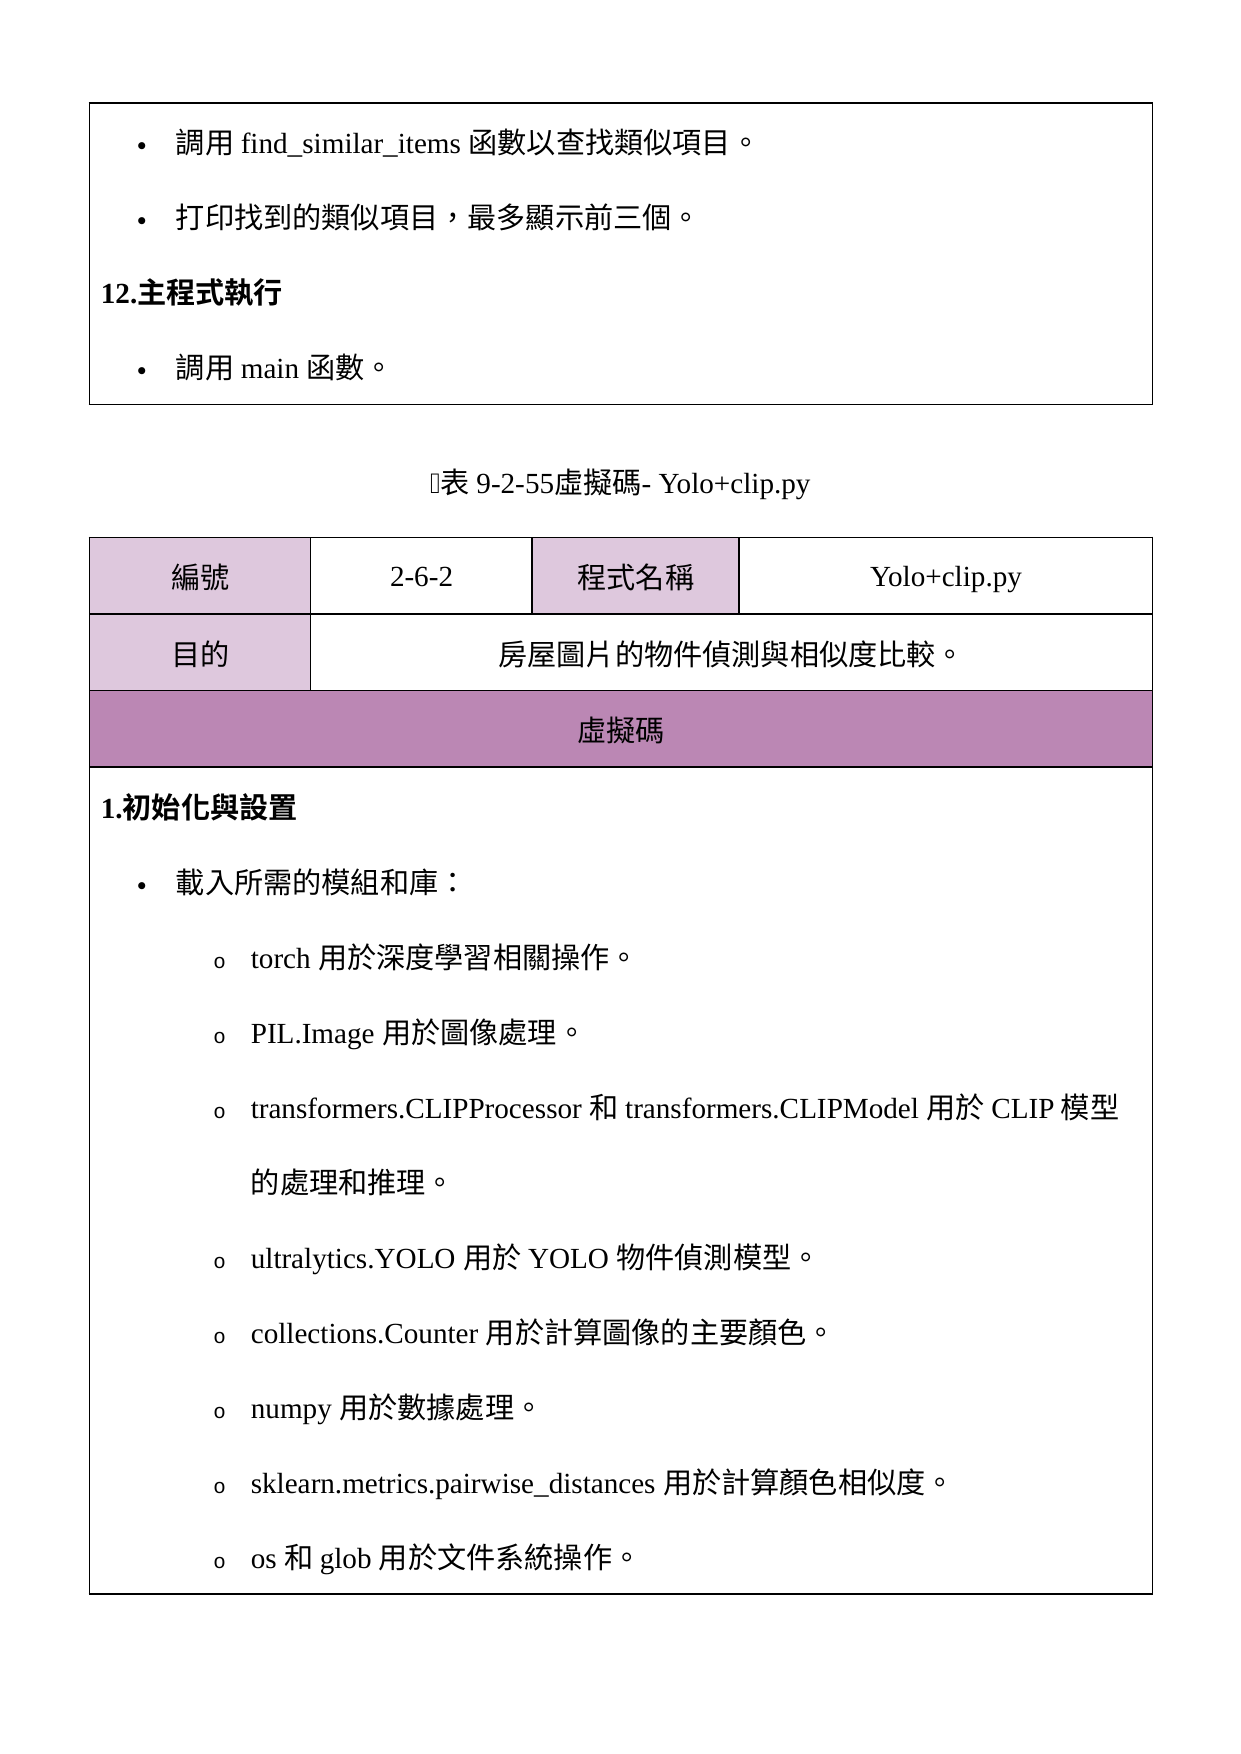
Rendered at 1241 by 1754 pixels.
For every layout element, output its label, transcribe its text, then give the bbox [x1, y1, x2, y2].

table_header 編號 [90, 538, 310, 613]
table_header 程式名稱 [533, 538, 738, 613]
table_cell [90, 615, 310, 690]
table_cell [90, 104, 1152, 404]
table_header 2-6-2 [311, 538, 531, 613]
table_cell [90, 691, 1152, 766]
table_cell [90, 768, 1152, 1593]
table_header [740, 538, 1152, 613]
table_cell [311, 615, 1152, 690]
